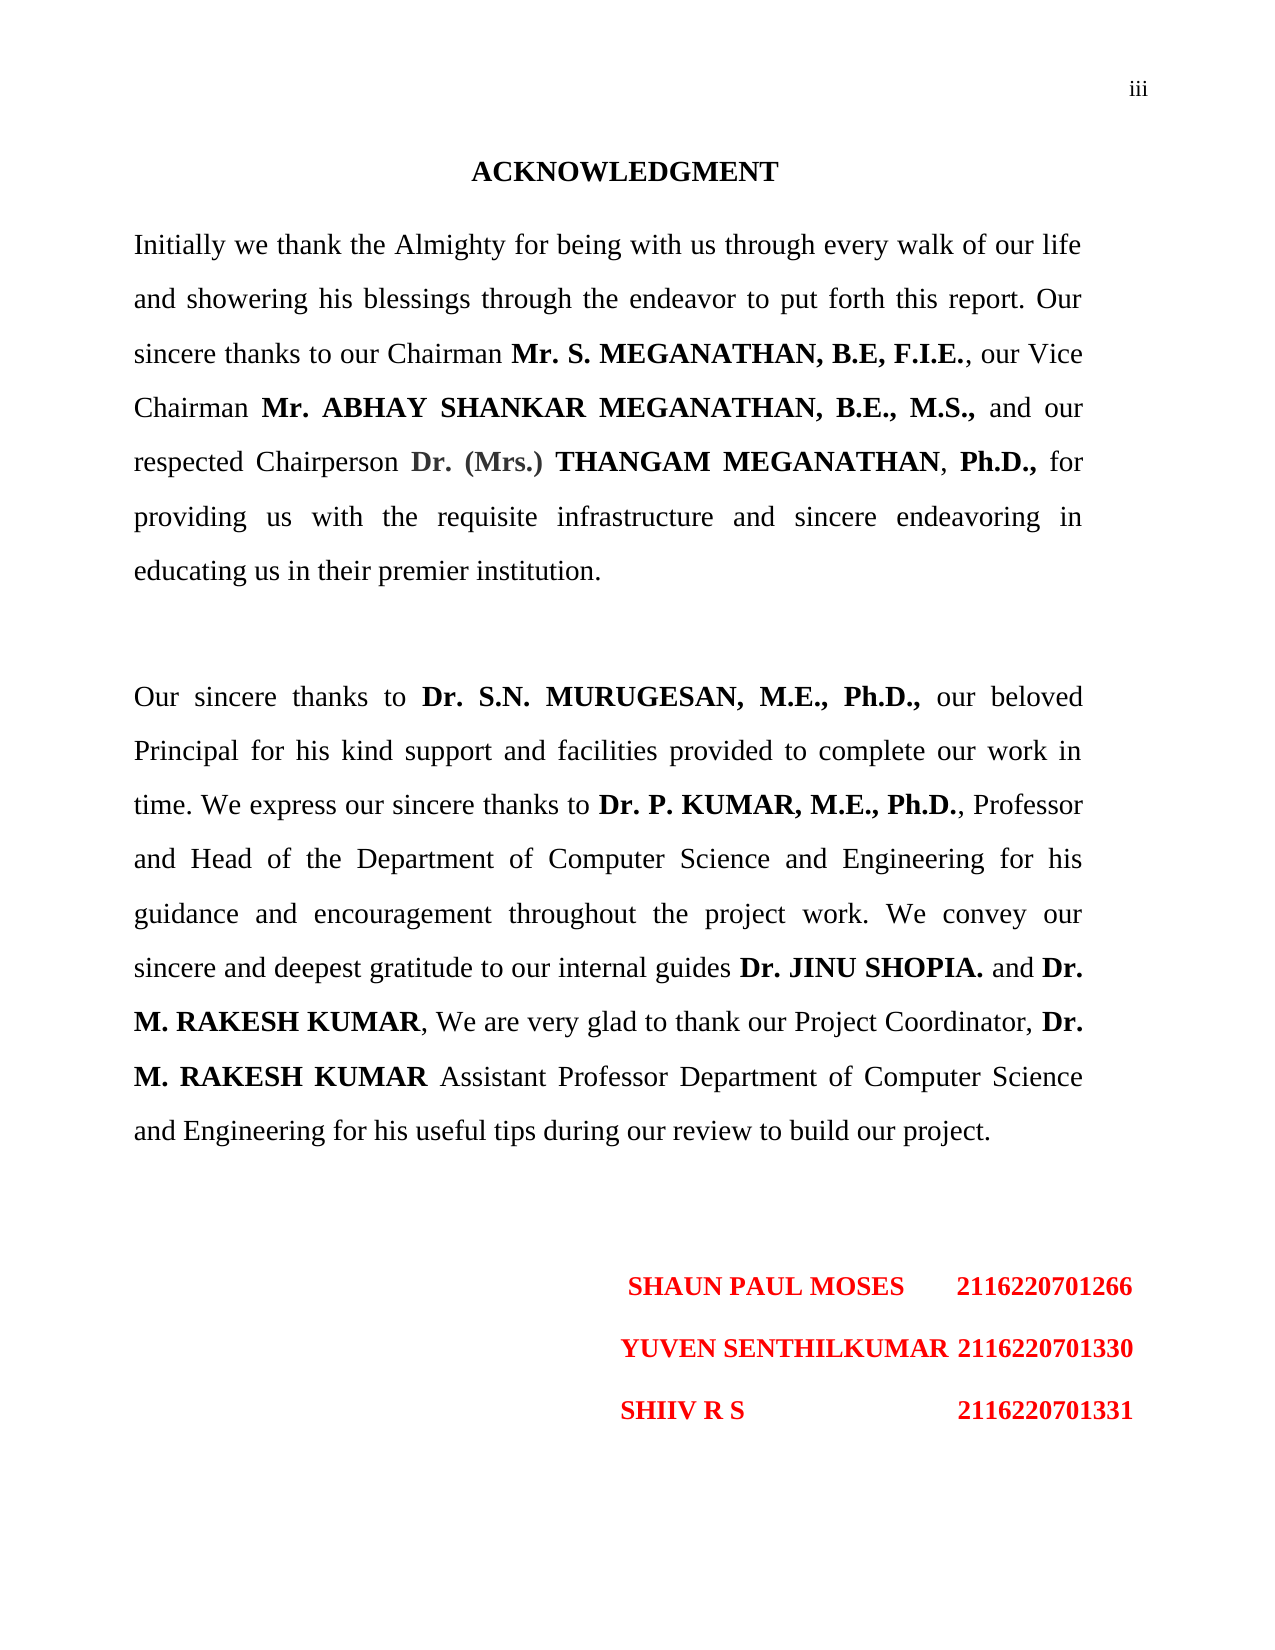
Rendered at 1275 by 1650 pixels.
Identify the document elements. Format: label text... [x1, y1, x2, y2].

subtitle ACKNOWLEDGMENT [150, 154, 1148, 188]
text Our sincere thanks to Dr. S.N. MURUGESAN, M.E., Ph.D., our beloved Principal for his kind support and facilities provided to complete our work in time. We express our sincere thanks to Dr. P. KUMAR, M.E., Ph.D., Professor and Head of the Department of Computer Science and Engineering for his guidance and encouragement throughout the project work. We convey our sincere and deepest gratitude to our internal guides Dr. JINU SHOPIA. and Dr. M. RAKESH KUMAR, We are very glad to thank our Project Coordinator, Dr. M. RAKESH KUMAR Assistant Professor Department of Computer Science and Engineering for his useful tips during our review to build our project. [133, 679, 1083, 1146]
text YUVEN SENTHILKUMAR 2116220701330 [133, 1332, 1148, 1363]
text Initially we thank the Almighty for being with us through every walk of our life and showering his blessings through the endeavor to put forth this report. Our sincere thanks to our Chairman Mr. S. MEGANATHAN, B.E, F.I.E., our Vice Chairman Mr. ABHAY SHANKAR MEGANATHAN, B.E., M.S., and our respected Chairperson Dr. (Mrs.) THANGAM MEGANATHAN, Ph.D., for providing us with the requisite infrastructure and sincere endeavoring in educating us in their premier institution. [133, 227, 1083, 587]
text SHAUN PAUL MOSES 2116220701266 [133, 1270, 1148, 1301]
text SHIIV R S 2116220701331 [133, 1394, 1148, 1426]
